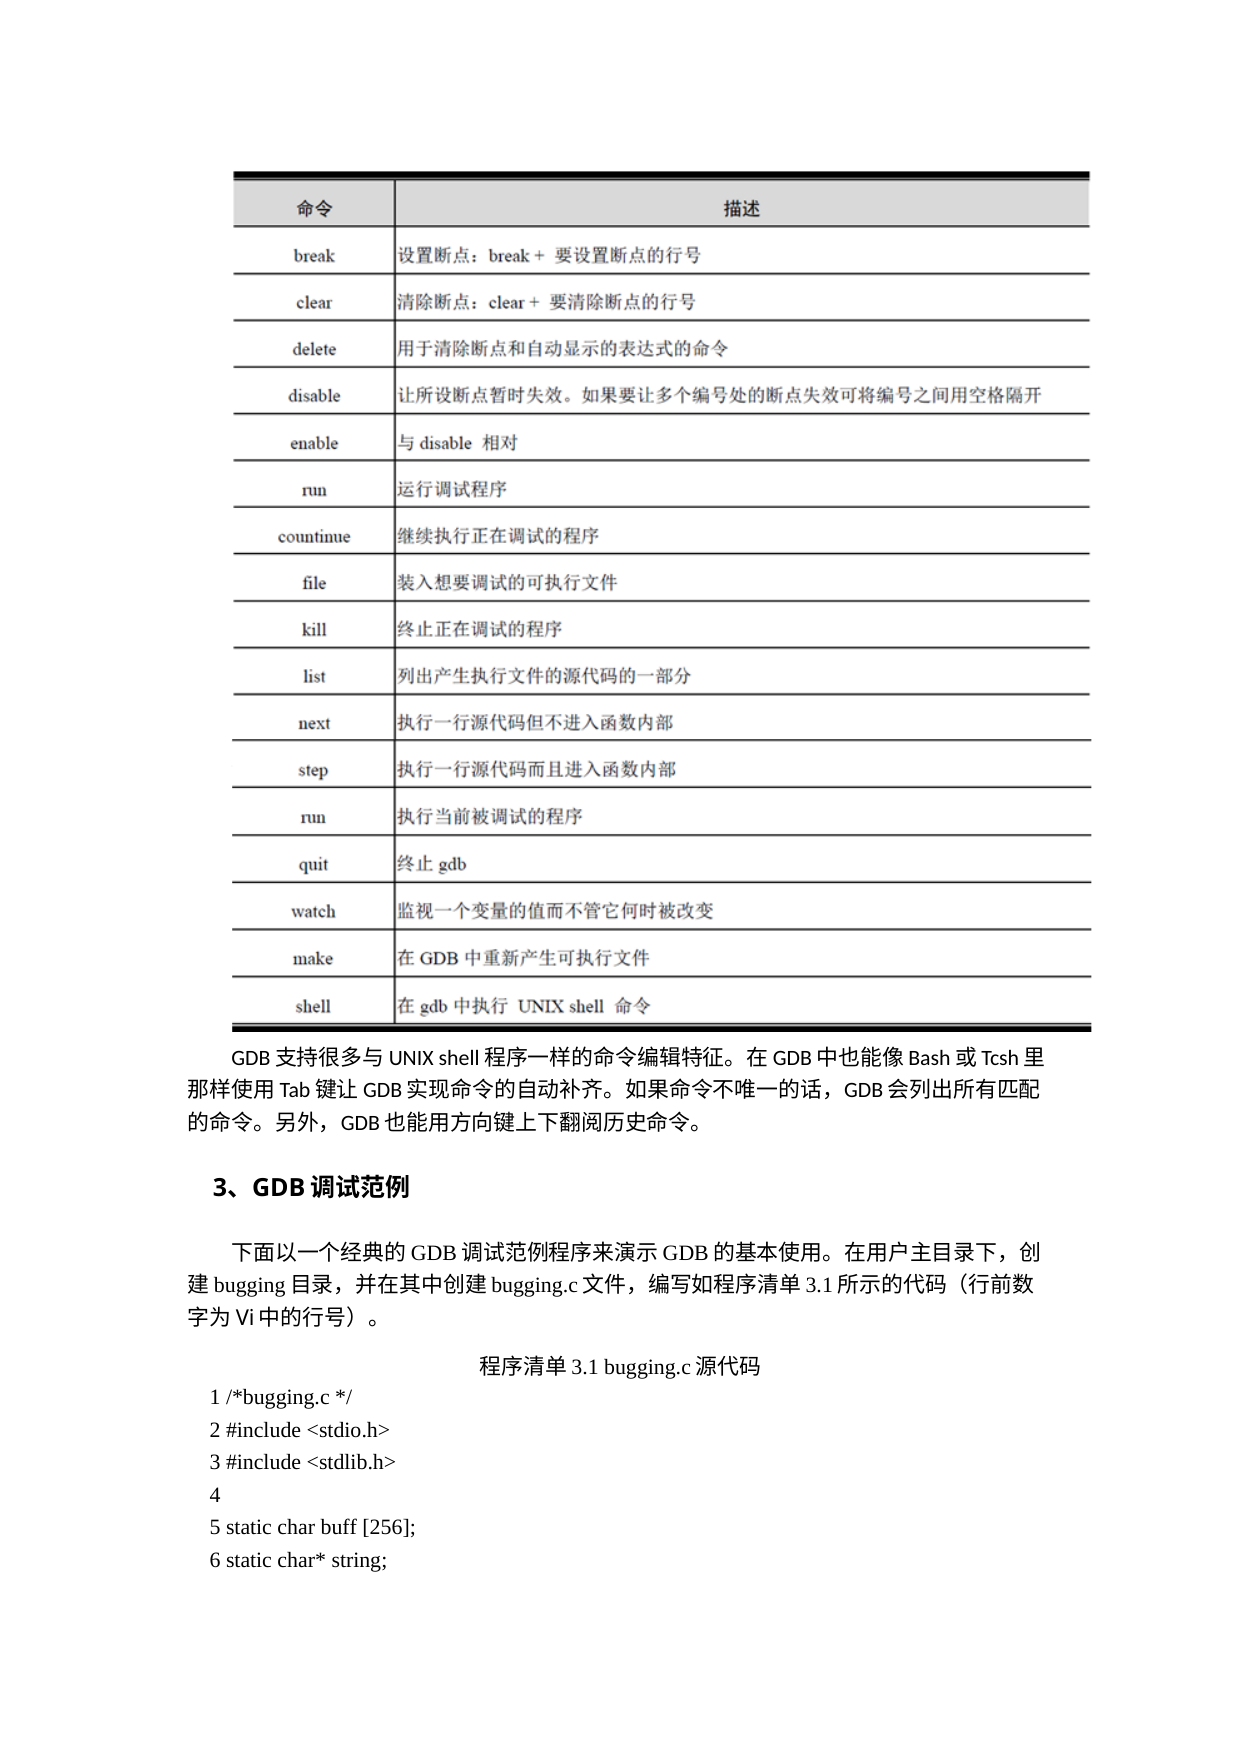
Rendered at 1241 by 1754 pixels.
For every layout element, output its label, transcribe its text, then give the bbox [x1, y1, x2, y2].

text 5 static char buff [256]; [187, 1511, 1053, 1543]
text 下面以一个经典的GDB调试范例程序来演示GDB的基本使用。在用户主目录下，创建bugging目录，并在其中创建bugging.c文件，编写如程序清单3.1所示的代码（行前数字为Vi中的行号）。 [187, 1234, 1053, 1332]
text 程序清单3.1 bugging.c源代码 [187, 1348, 1053, 1381]
text 3、GDB调试范例 [187, 1153, 1053, 1218]
text GDB支持很多与UNIX shell程序一样的命令编辑特征。在GDB中也能像Bash或Tcsh里那样使用Tab键让GDB实现命令的自动补齐。如果命令不唯一的话，GDB会列出所有匹配的命令。另外，GDB也能用方向键上下翻阅历史命令。 [187, 1039, 1053, 1137]
text 4 [187, 1478, 1053, 1511]
text 1 /*bugging.c */ [187, 1381, 1053, 1413]
text 3 #include <stdlib.h> [187, 1446, 1053, 1478]
text 2 #include <stdio.h> [187, 1413, 1053, 1446]
picture [231, 169, 1092, 1032]
text 6 static char* string; [187, 1543, 1053, 1576]
